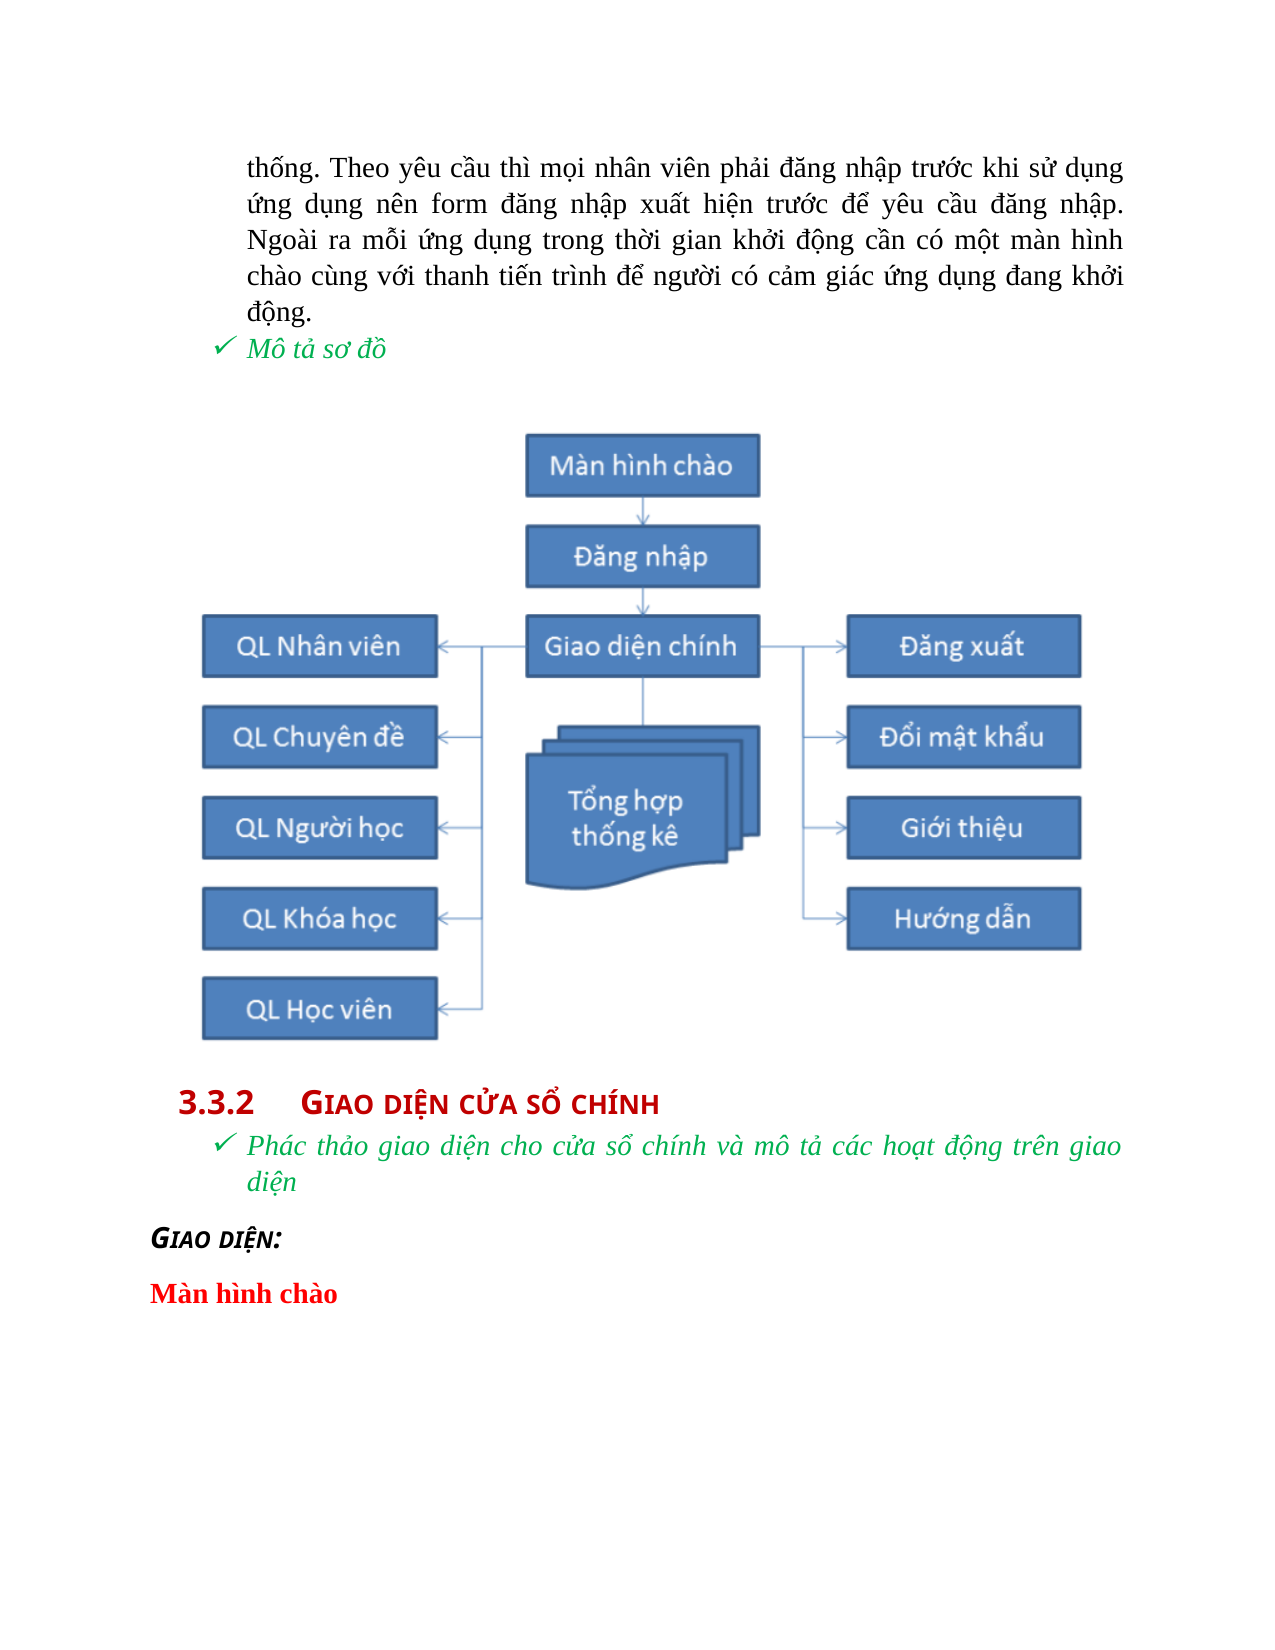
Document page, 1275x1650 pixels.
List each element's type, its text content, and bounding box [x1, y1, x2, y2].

text Giao diện: [150, 1217, 1125, 1257]
list Phác thảo giao diện cho cửa sổ chính và mô tả các hoạt động trên giao diện [209, 1128, 1125, 1198]
text Màn hình chào [150, 1277, 1125, 1310]
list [209, 150, 1125, 328]
picture [171, 419, 1104, 1060]
subtitle Giao diện cửa sổ chính [178, 1079, 1125, 1124]
list Mô tả sơ đồ [209, 331, 1125, 364]
